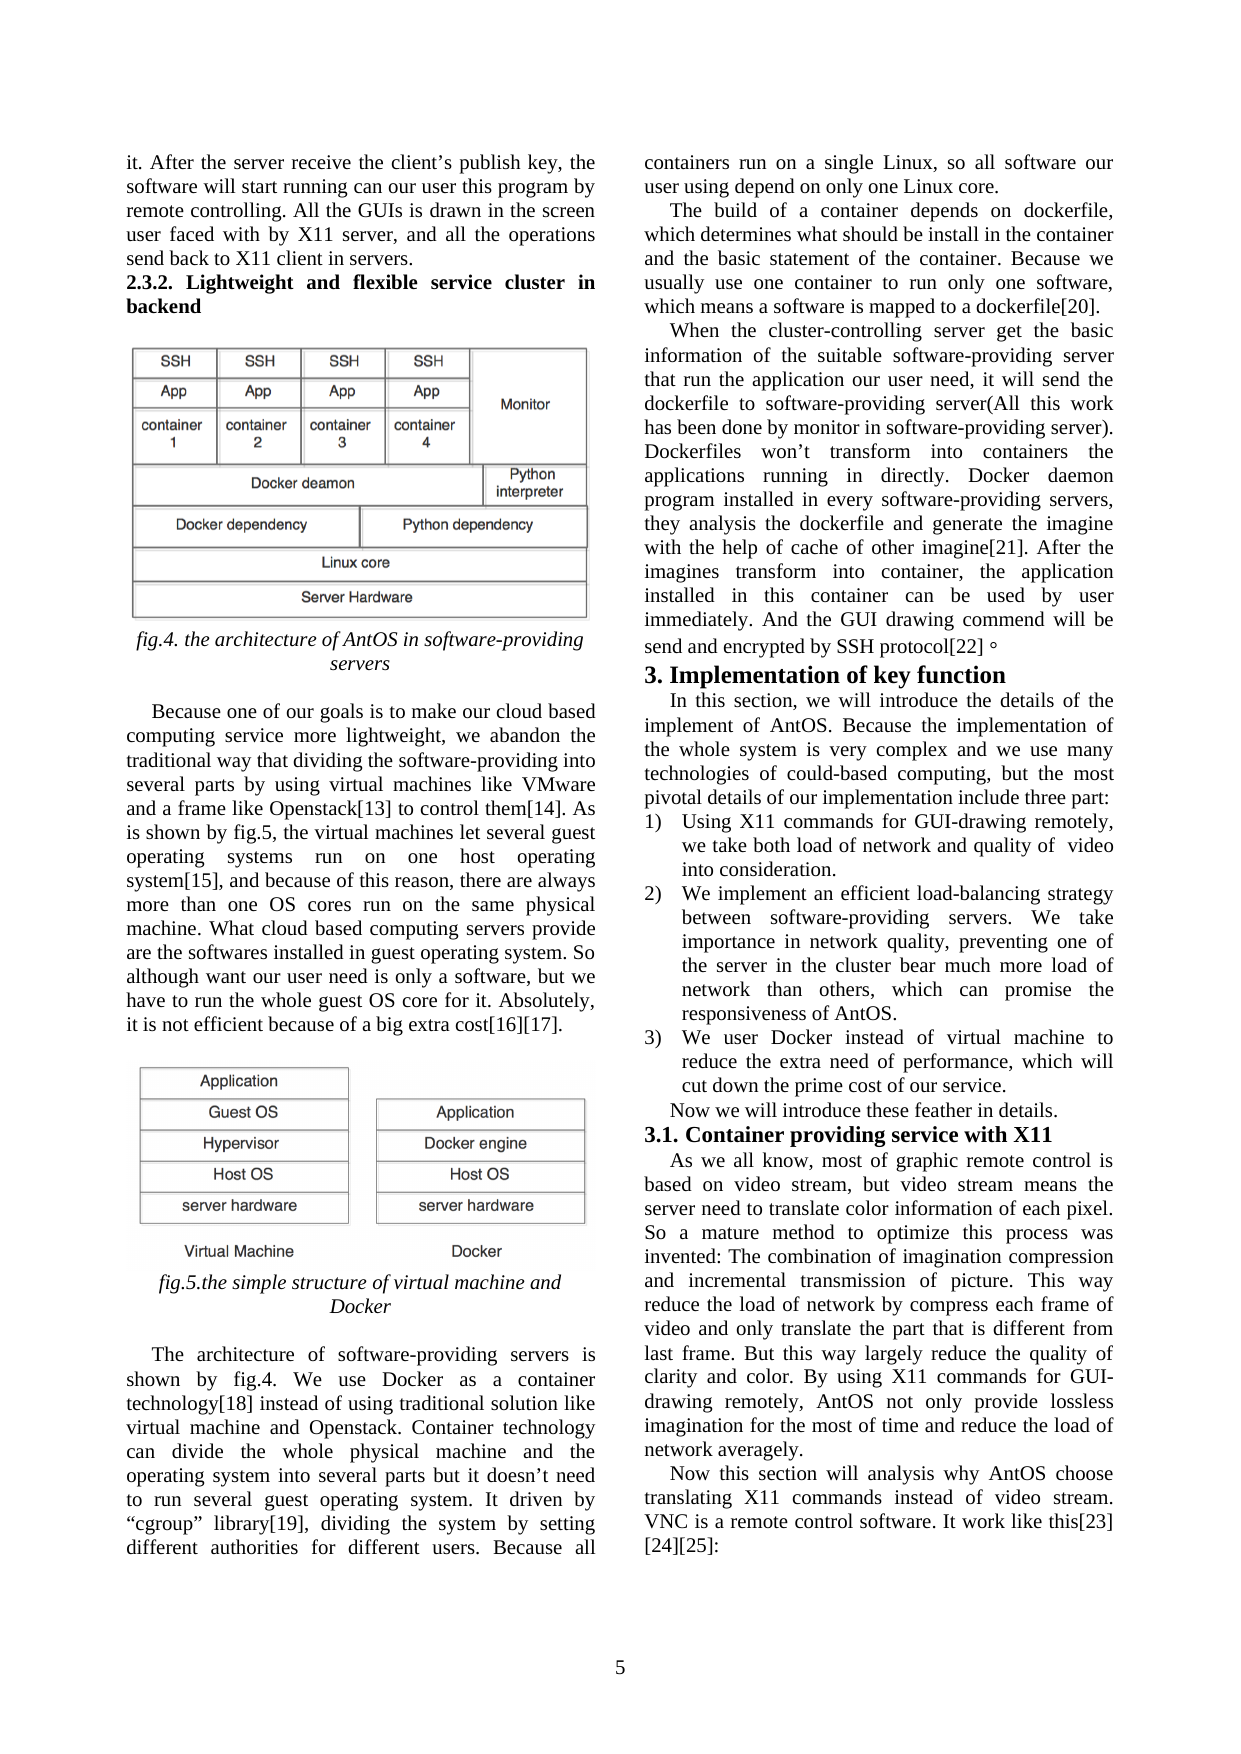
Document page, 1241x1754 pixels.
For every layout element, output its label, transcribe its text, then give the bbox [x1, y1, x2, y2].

text fig.4. the architecture of AntOS in software-providing servers [126, 628, 596, 675]
picture [126, 1060, 597, 1271]
text As we all know, most of graphic remote control is based on video stream, but video stream means the server need to translate color information of each pixel. So a mature method to optimize this process was invented: The combination of imagination compression and incremental transmission of picture. This way reduce the load of network by compress each frame of video and only translate the part that is different from last frame. But this way largely reduce the quality of clarity and color. By using X11 commands for GUI-drawing remotely, AntOS not only provide lossless imagination for the most of time and reduce the load of network averagely. [644, 1148, 1114, 1461]
list We user Docker instead of virtual machine to reduce the extra need of performance, which will cut down the prime cost of our service. [644, 1025, 1114, 1097]
text 2.3.2. Lightweight and flexible service cluster in backend [126, 270, 596, 318]
text When the cluster-controlling server get the basic information of the suitable software-providing server that run the application our user need, it will send the dockerfile to software-providing server(All this work has been done by monitor in software-providing server). Dockerfiles won’t transform into containers the applications running in directly. Docker daemon program installed in every software-providing servers, they analysis the dockerfile and generate the imagine with the help of cache of other imagine[21]. After the imagines transform into container, the application installed in this container can be used by user immediately. And the GUI drawing commend will be send and encrypted by SSH protocol[22]。 [644, 318, 1114, 660]
text 3. Implementation of key function [644, 660, 1114, 688]
text The architecture of software-providing servers is shown by fig.4. We use Docker as a container technology[18] instead of using traditional solution like virtual machine and Openstack. Container technology can divide the whole physical machine and the operating system into several parts but it doesn’t need to run several guest operating system. It driven by “cgroup” library[19], dividing the system by setting different authorities for different users. Because all containers run on a single Linux, so all software our user using depend on only one Linux core. [126, 1342, 596, 1559]
text fig.5.the simple structure of virtual machine and Docker [126, 1271, 596, 1318]
text Now this section will analysis why AntOS choose translating X11 commands instead of video stream. VNC is a remote control software. It work like this[23][24][25]: [644, 1461, 1114, 1557]
text The build of a container depends on dockerfile, which determines what should be install in the container and the basic statement of the container. Because we usually use one container to run only one software, which means a software is mapped to a dockerfile[20]. [644, 198, 1114, 318]
text Now we will introduce these feather in details. [644, 1097, 1114, 1122]
list We implement an efficient load-balancing strategy between software-providing servers. We take importance in network quality, preventing one of the server in the cluster bear much more load of network than others, which can promise the responsiveness of AntOS. [644, 881, 1114, 1025]
text In this section, we will introduce the details of the implement of AntOS. Because the implementation of the whole system is very complex and we use many technologies of could-based computing, but the most pivotal details of our implementation include three part: [644, 688, 1114, 809]
picture [126, 342, 597, 628]
list Using X11 commands for GUI-drawing remotely, we take both load of network and quality of video into consideration. [644, 809, 1114, 881]
text 3.1. Container providing service with X11 [644, 1122, 1114, 1148]
text Because one of our goals is to make our cloud based computing service more lightweight, we abandon the traditional way that dividing the software-providing into several parts by using virtual machines like VMware and a frame like Openstack[13] to control them[14]. As is shown by fig.5, the virtual machines let several guest operating systems run on one host operating system[15], and because of this reason, there are always more than one OS cores run on the same physical machine. What cloud based computing servers provide are the softwares installed in guest operating system. So although want our user need is only a software, but we have to run the whole guest OS core for it. Absolutely, it is not efficient because of a big extra cost[16][17]. [126, 699, 596, 1036]
